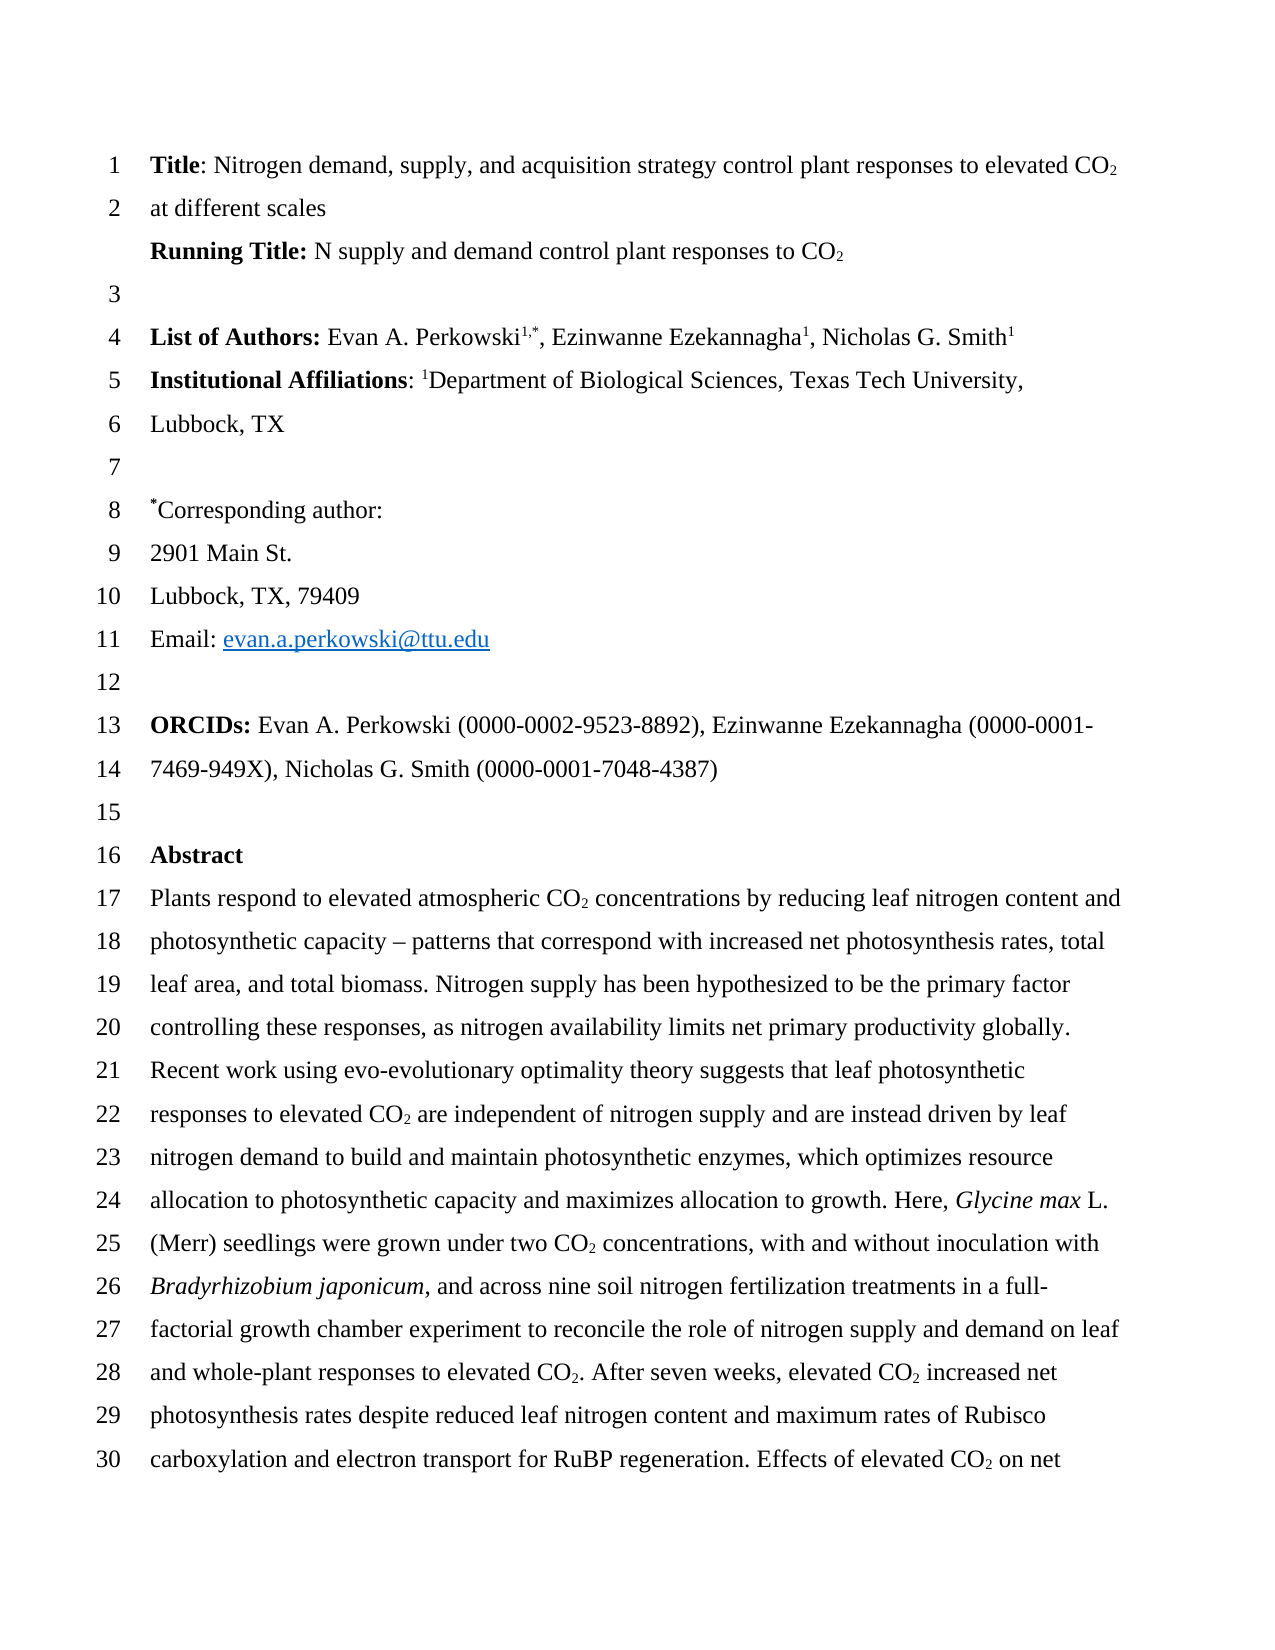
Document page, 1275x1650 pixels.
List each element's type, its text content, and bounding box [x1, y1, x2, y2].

text Running Title: N supply and demand control plant responses to CO2 [150, 236, 1125, 265]
text List of Authors: Evan A. Perkowski1,*, Ezinwanne Ezekannagha1, Nicholas G. Smith1 [150, 322, 1125, 351]
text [150, 883, 1125, 1472]
text ORCIDs: Evan A. Perkowski (0000-0002-9523-8892), Ezinwanne Ezekannagha (0000-0001-7469-949X), Nicholas G. Smith (0000-0001-7048-4387) [150, 711, 1125, 782]
text Institutional Affiliations: 1Department of Biological Sciences, Texas Tech University, Lubbock, TX [150, 366, 1125, 437]
text *Corresponding author: [150, 495, 1125, 524]
text 2901 Main St. [150, 538, 1125, 567]
text Title: Nitrogen demand, supply, and acquisition strategy control plant responses to elevated CO2 at different scales [150, 150, 1125, 222]
text Lubbock, TX, 79409 [150, 581, 1125, 610]
text Abstract [150, 840, 1125, 869]
text Email: evan.a.perkowski@ttu.edu [150, 624, 1125, 653]
